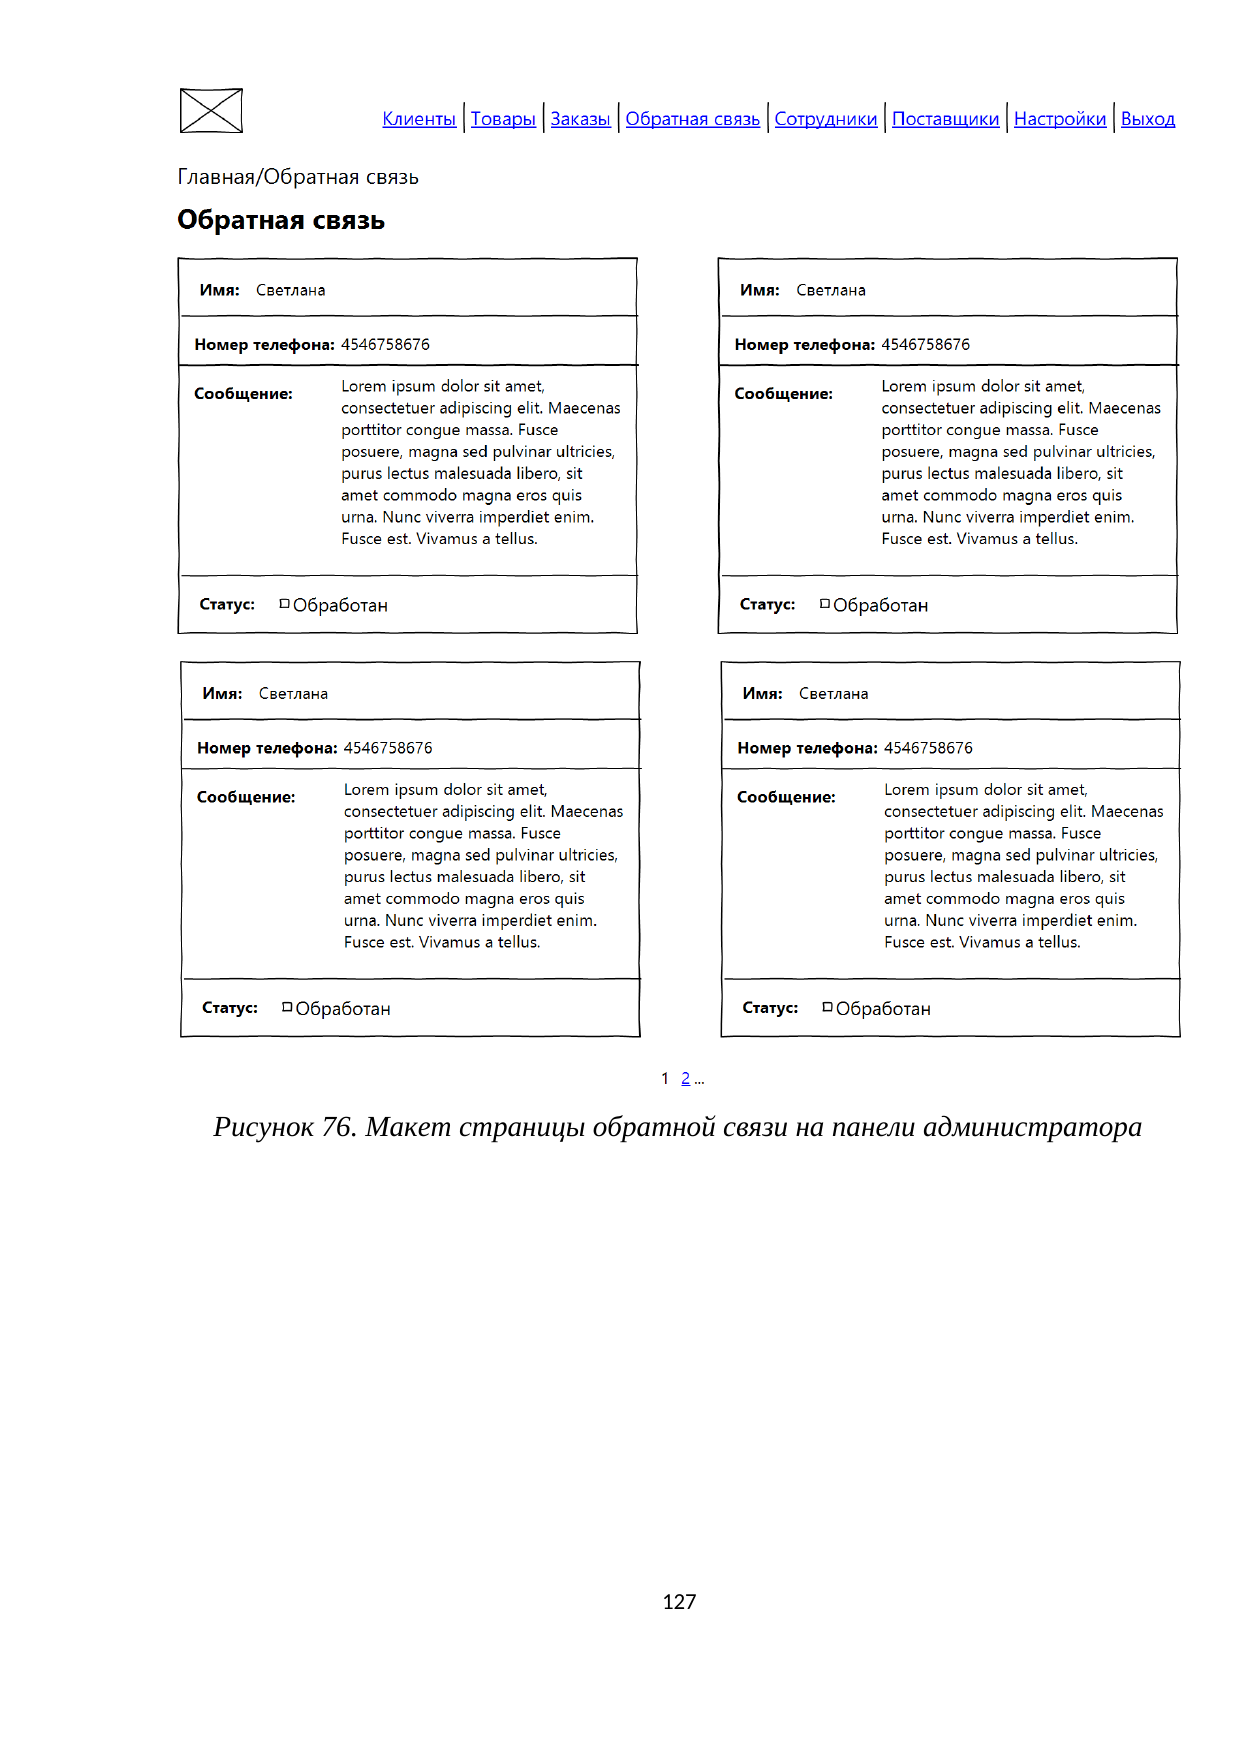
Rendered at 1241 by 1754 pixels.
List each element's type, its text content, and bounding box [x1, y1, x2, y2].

picture [177, 88, 1182, 1091]
text Рисунок 76. Макет страницы обратной связи на панели администратора [177, 1109, 1181, 1143]
